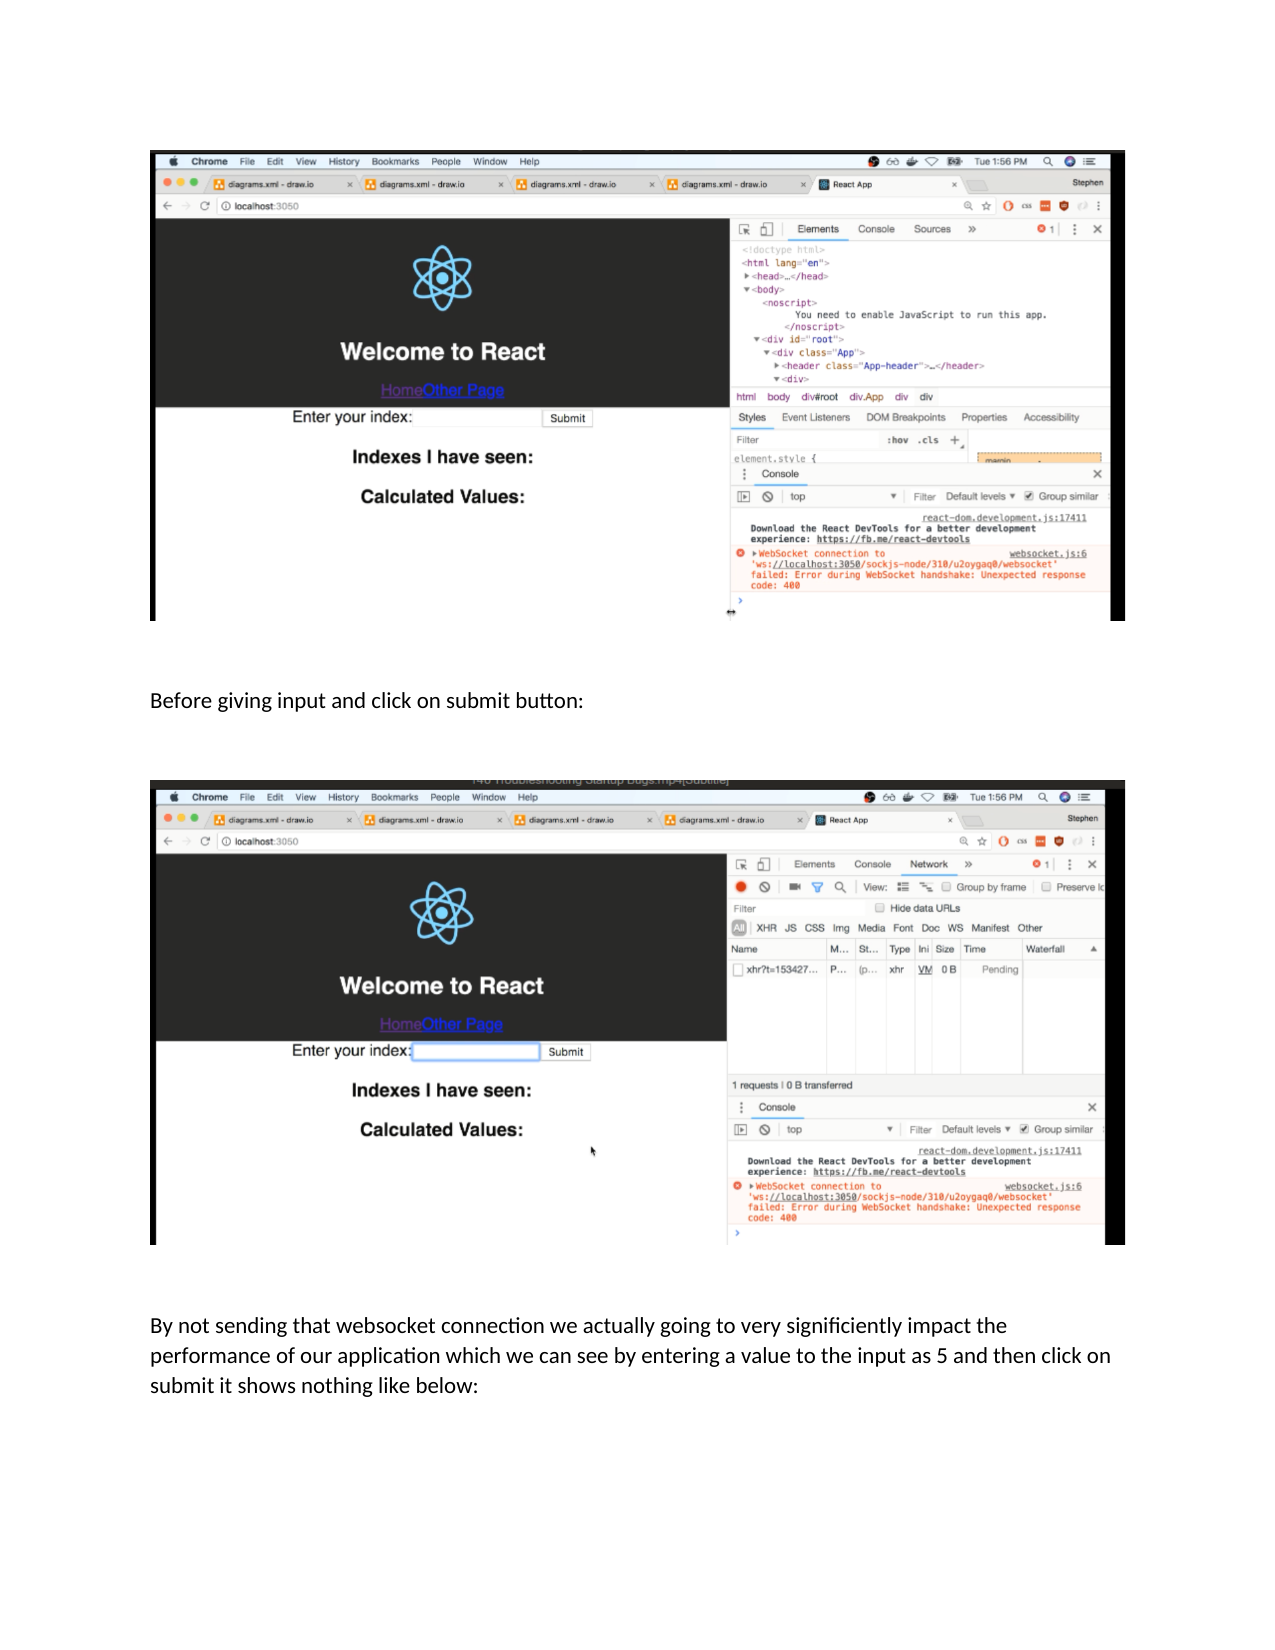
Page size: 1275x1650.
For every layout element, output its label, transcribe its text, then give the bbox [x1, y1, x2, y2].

text Before giving input and click on submit button: [150, 687, 1125, 714]
picture [150, 780, 1125, 1245]
picture [150, 150, 1125, 621]
text By not sending that websocket connection we actually going to very significiently impact the performance of our application which we can see by entering a value to the input as 5 and then click on submit it shows nothing like below: [150, 1311, 1125, 1399]
